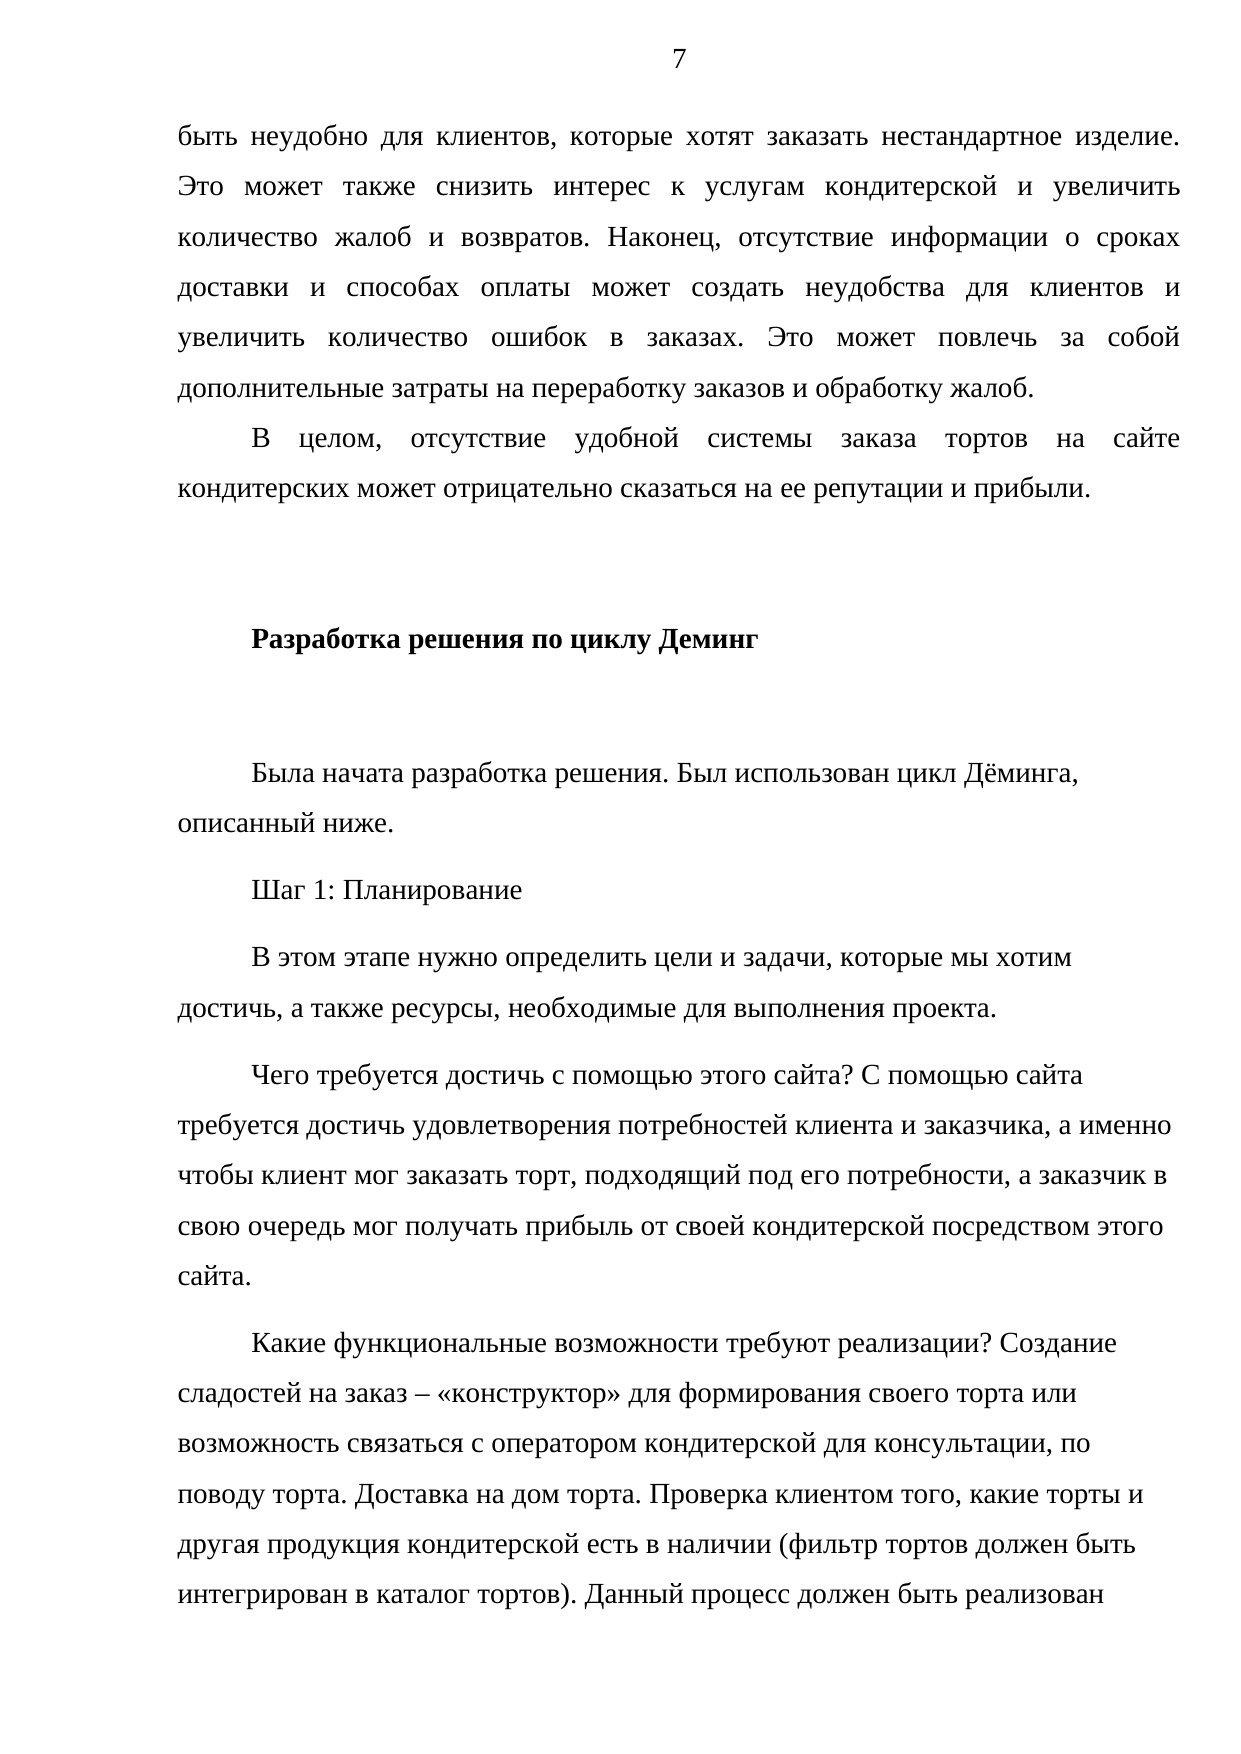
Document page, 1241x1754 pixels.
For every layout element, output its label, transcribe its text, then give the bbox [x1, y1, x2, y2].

text Чего требуется достичь с помощью этого сайта? С помощью сайта требуется достичь удовлетворения потребностей клиента и заказчика, а именно чтобы клиент мог заказать торт, подходящий под его потребности, а заказчик в свою очередь мог получать прибыль от своей кондитерской посредством этого сайта. [177, 1057, 1181, 1292]
text В целом, отсутствие удобной системы заказа тортов на сайте кондитерских может отрицательно сказаться на ее репутации и прибыли. [177, 420, 1181, 504]
text В этом этапе нужно определить цели и задачи, которые мы хотим достичь, а также ресурсы, необходимые для выполнения проекта. [177, 939, 1181, 1023]
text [177, 118, 1181, 403]
text Шаг 1: Планирование [177, 872, 1181, 906]
text Была начата разработка решения. Был использован цикл Дёминга, описанный ниже. [177, 755, 1181, 839]
list Разработка решения по циклу Деминг [251, 621, 1181, 655]
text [177, 1325, 1181, 1610]
